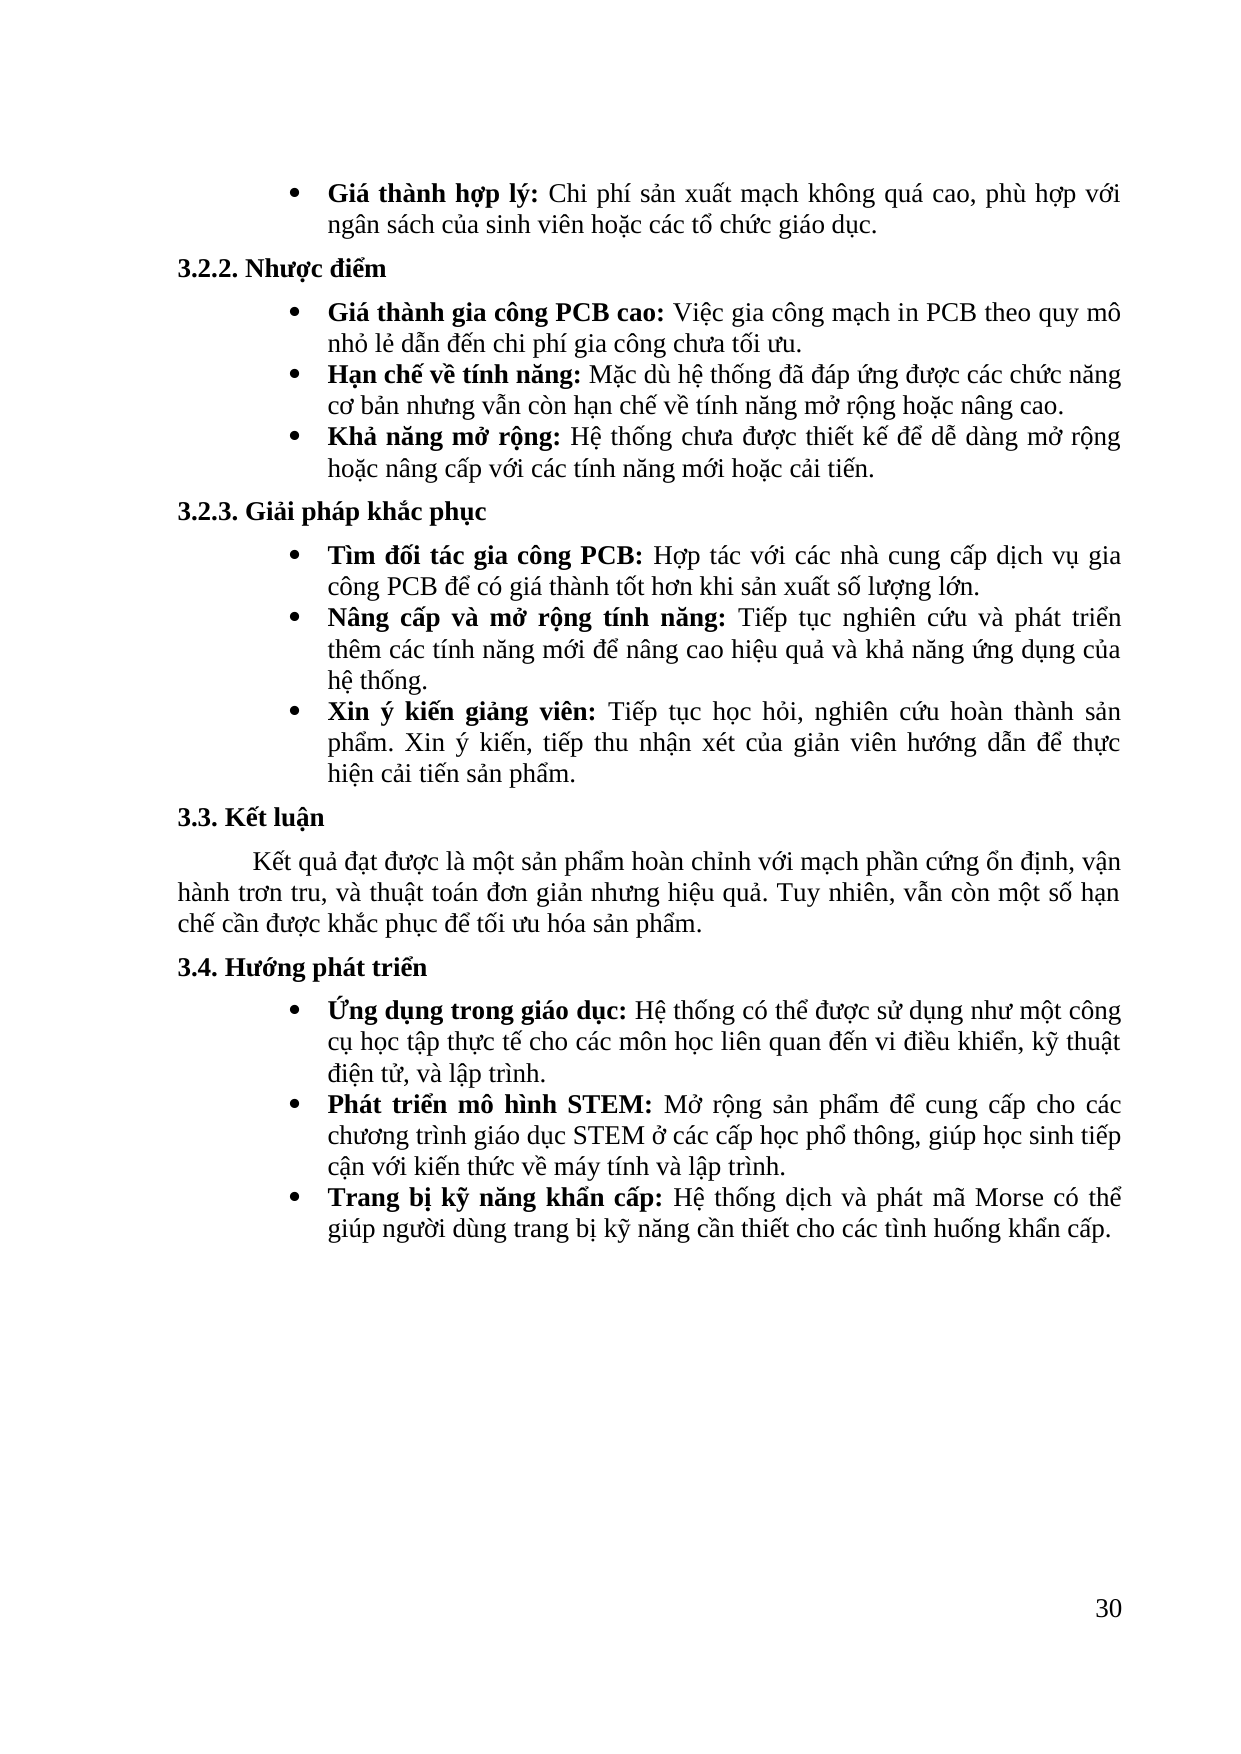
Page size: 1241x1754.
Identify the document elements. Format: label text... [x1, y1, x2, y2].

subtitle 3.2.2. Nhược điểm [177, 252, 1122, 283]
list Tìm đối tác gia công PCB: Hợp tác với các nhà cung cấp dịch vụ gia công PCB để có giá thành tốt hơn khi sản xuất số lượng lớn. [290, 539, 1122, 601]
list Giá thành gia công PCB cao: Việc gia công mạch in PCB theo quy mô nhỏ lẻ dẫn đến chi phí gia công chưa tối ưu. [290, 296, 1122, 358]
text Kết quả đạt được là một sản phẩm hoàn chỉnh với mạch phần cứng ổn định, vận hành trơn tru, và thuật toán đơn giản nhưng hiệu quả. Tuy nhiên, vẫn còn một số hạn chế cần được khắc phục để tối ưu hóa sản phẩm. [177, 845, 1122, 938]
list Trang bị kỹ năng khẩn cấp: Hệ thống dịch và phát mã Morse có thể giúp người dùng trang bị kỹ năng cần thiết cho các tình huống khẩn cấp. [290, 1181, 1122, 1244]
list Phát triển mô hình STEM: Mở rộng sản phẩm để cung cấp cho các chương trình giáo dục STEM ở các cấp học phổ thông, giúp học sinh tiếp cận với kiến thức về máy tính và lập trình. [290, 1088, 1122, 1181]
list Hạn chế về tính năng: Mặc dù hệ thống đã đáp ứng được các chức năng cơ bản nhưng vẫn còn hạn chế về tính năng mở rộng hoặc nâng cao. [290, 358, 1122, 421]
list Ứng dụng trong giáo dục: Hệ thống có thể được sử dụng như một công cụ học tập thực tế cho các môn học liên quan đến vi điều khiển, kỹ thuật điện tử, và lập trình. [290, 994, 1122, 1088]
list Khả năng mở rộng: Hệ thống chưa được thiết kế để dễ dàng mở rộng hoặc nâng cấp với các tính năng mới hoặc cải tiến. [290, 421, 1122, 483]
subtitle 3.2.3. Giải pháp khắc phục [177, 495, 1122, 527]
list Giá thành hợp lý: Chi phí sản xuất mạch không quá cao, phù hợp với ngân sách của sinh viên hoặc các tổ chức giáo dục. [290, 177, 1122, 239]
list Nâng cấp và mở rộng tính năng: Tiếp tục nghiên cứu và phát triển thêm các tính năng mới để nâng cao hiệu quả và khả năng ứng dụng của hệ thống. [290, 601, 1122, 695]
subtitle 3.4. Hướng phát triển [177, 951, 1122, 982]
subtitle 3.3. Kết luận [177, 801, 1122, 832]
list Xin ý kiến giảng viên: Tiếp tục học hỏi, nghiên cứu hoàn thành sản phẩm. Xin ý kiến, tiếp thu nhận xét của giản viên hướng dẫn để thực hiện cải tiến sản phẩm. [290, 695, 1122, 788]
